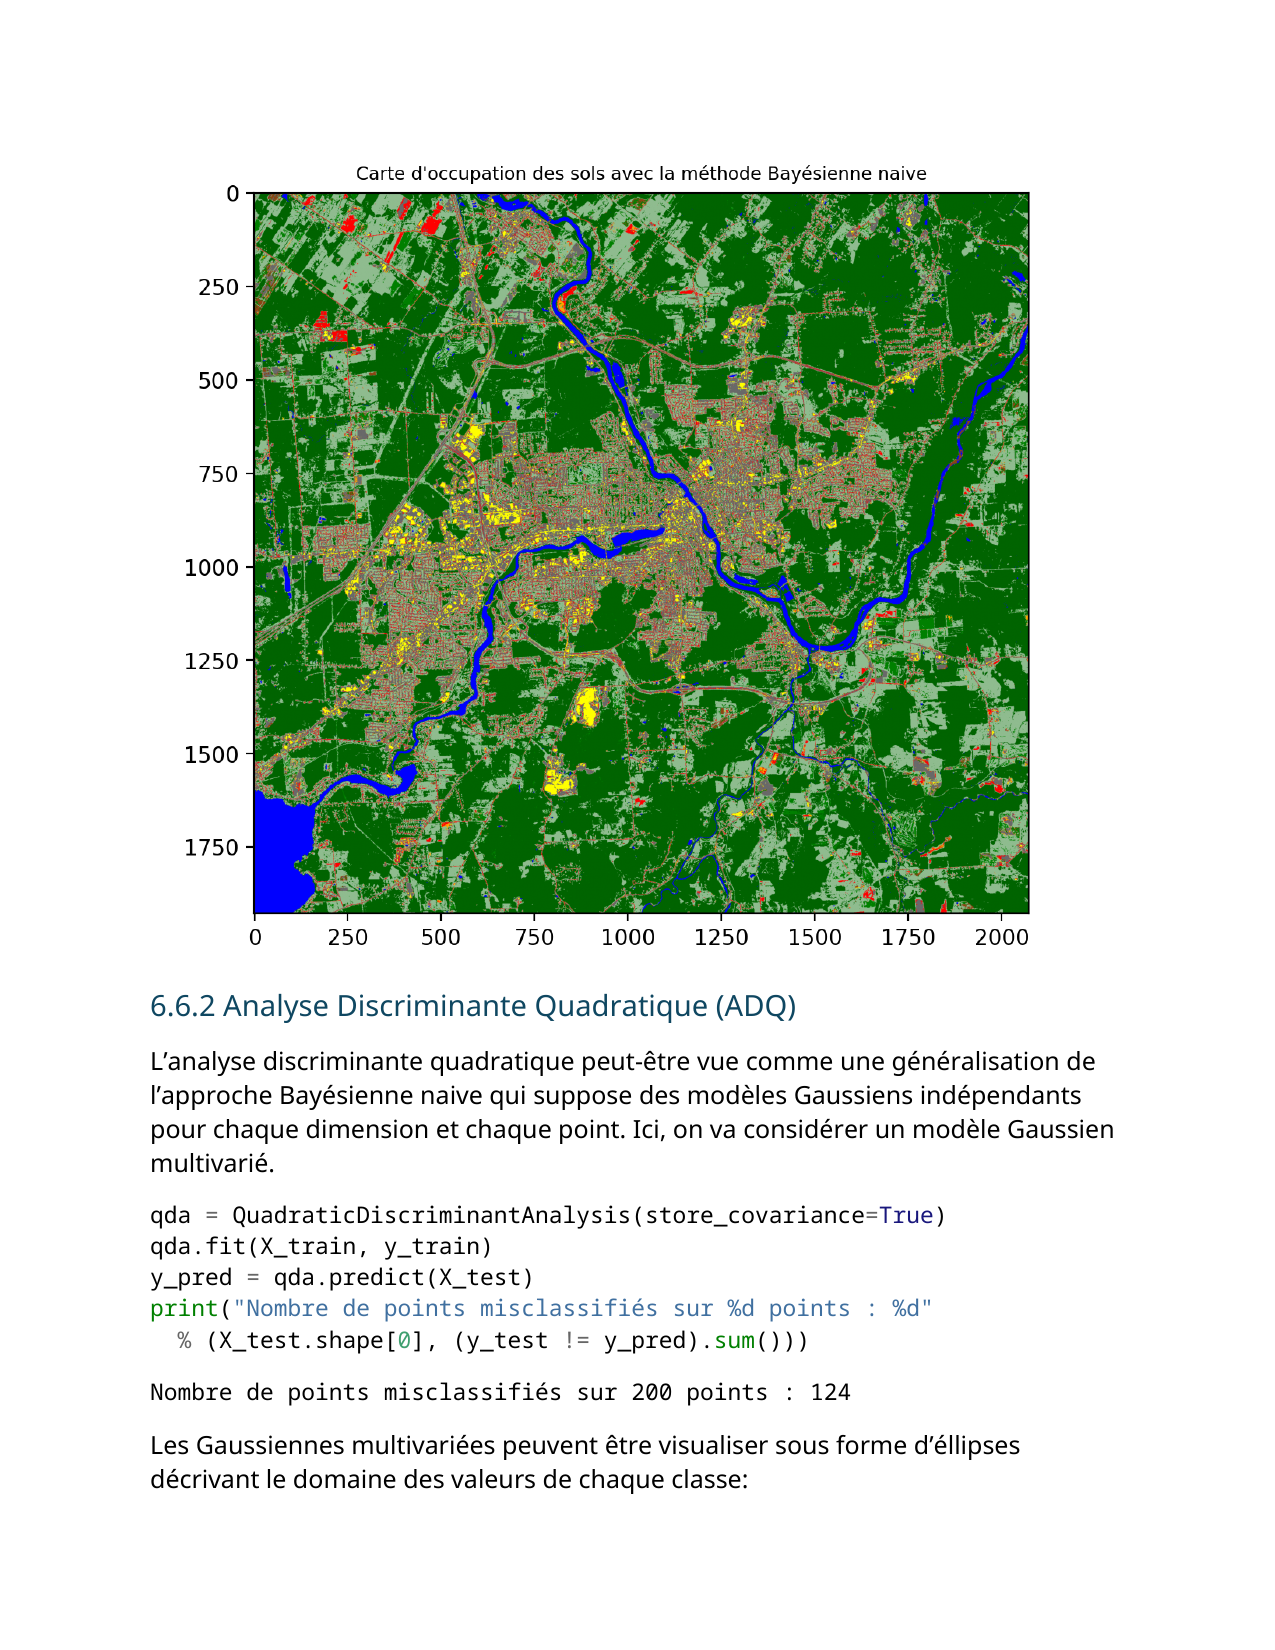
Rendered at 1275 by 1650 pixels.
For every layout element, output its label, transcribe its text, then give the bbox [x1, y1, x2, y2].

picture [168, 150, 1044, 965]
text Les Gaussiennes multivariées peuvent être visualiser sous forme d’éllipses décrivant le domaine des valeurs de chaque classe: [150, 1428, 1125, 1496]
text Nombre de points misclassifiés sur 200 points : 124 [150, 1376, 1125, 1407]
text L’analyse discriminante quadratique peut-être vue comme une généralisation de l’approche Bayésienne naive qui suppose des modèles Gaussiens indépendants pour chaque dimension et chaque point. Ici, on va considérer un modèle Gaussien multivarié. [150, 1044, 1125, 1180]
text qda = QuadraticDiscriminantAnalysis(store_covariance=True) qda.fit(X_train, y_train) y_pred = qda.predict(X_test) print("Nombre de points misclassifiés sur %d points : %d" % (X_test.shape[0], (y_test != y_pred).sum())) [150, 1199, 1125, 1355]
subtitle 6.6.2 Analyse Discriminante Quadratique (ADQ) [150, 985, 1125, 1025]
